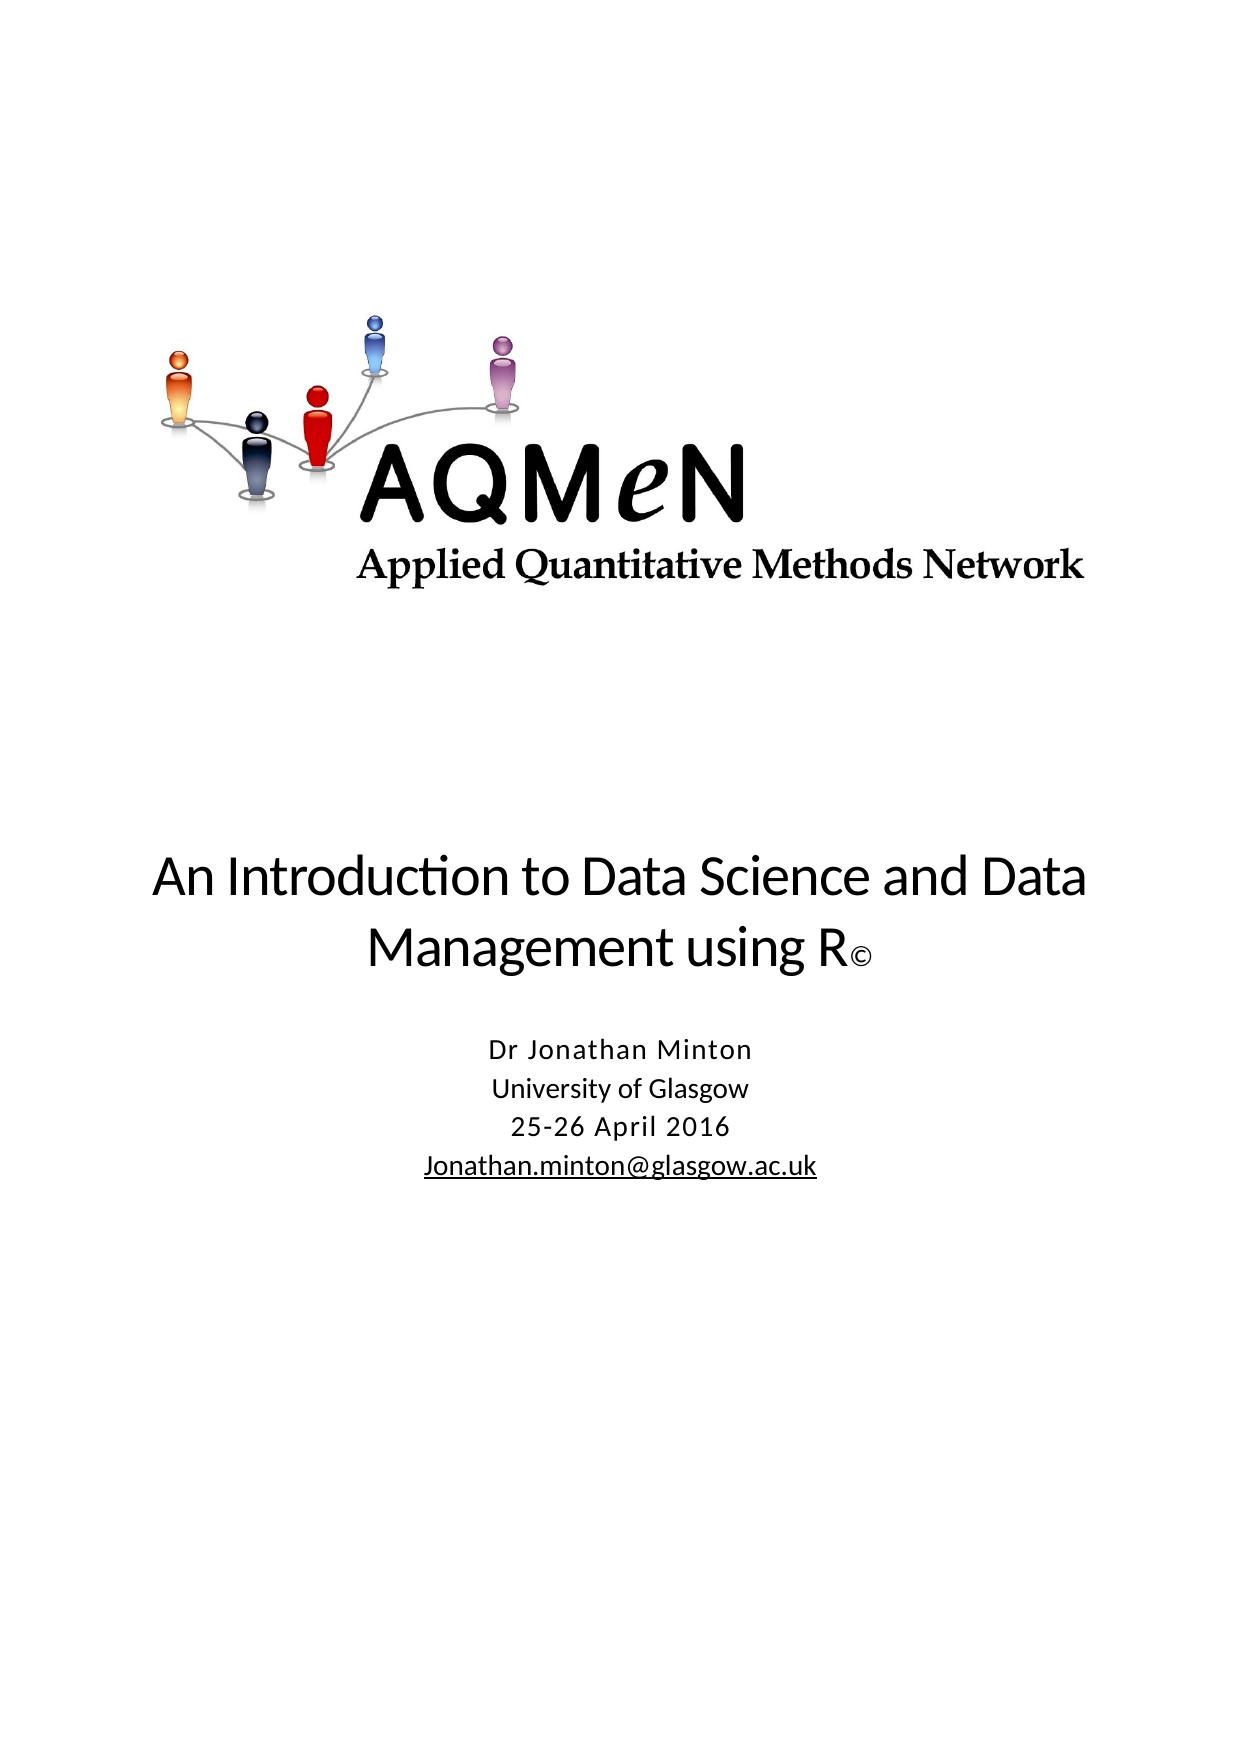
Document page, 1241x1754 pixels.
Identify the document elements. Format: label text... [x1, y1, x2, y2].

text Jonathan.minton@glasgow.ac.uk [150, 1147, 1090, 1182]
picture [150, 308, 1091, 600]
title An Introduction to Data Science and Data Management using R© [150, 838, 1090, 981]
text University of Glasgow [150, 1070, 1090, 1105]
subtitle 25-26 April 2016 [150, 1108, 1090, 1144]
subtitle Dr Jonathan Minton [150, 1031, 1090, 1067]
